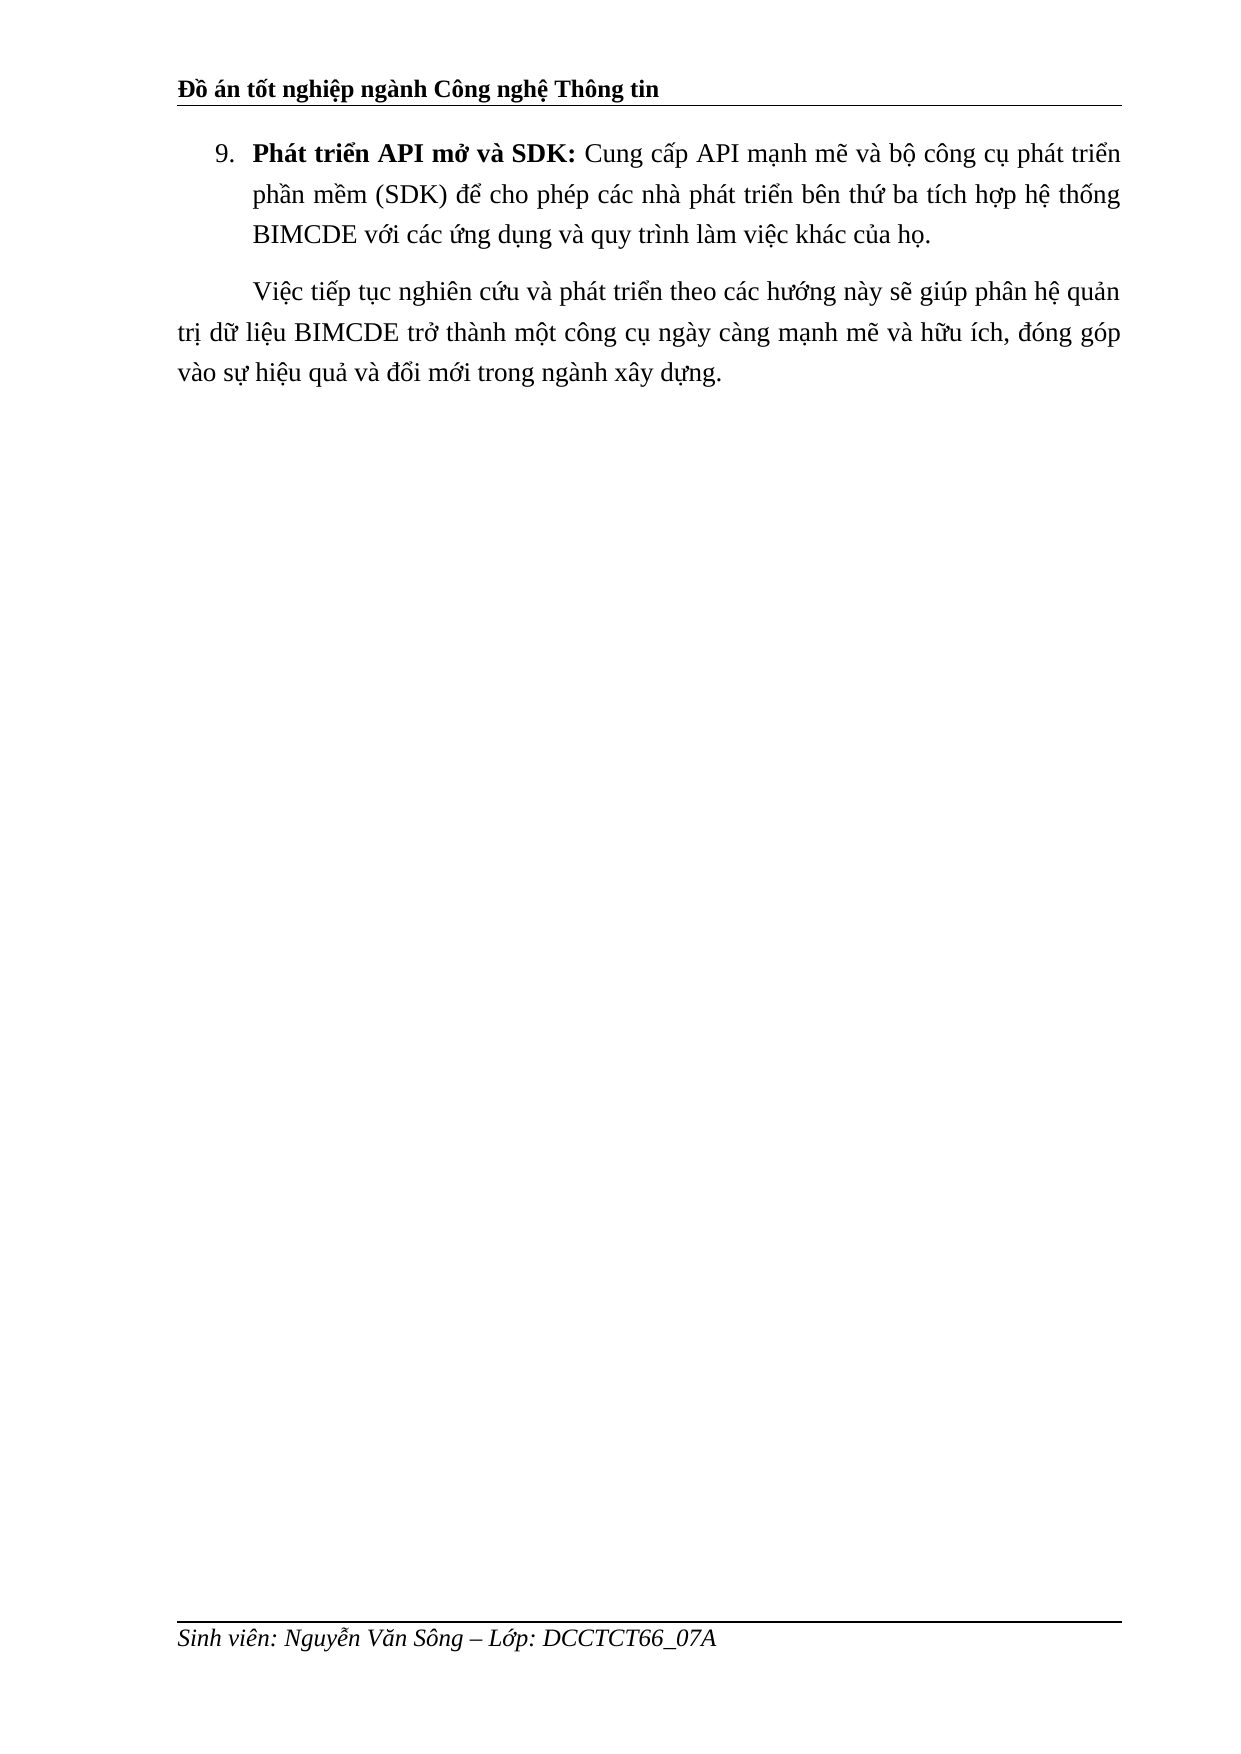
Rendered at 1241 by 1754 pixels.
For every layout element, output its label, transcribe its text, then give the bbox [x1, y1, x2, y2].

list Phát triển API mở và SDK: Cung cấp API mạnh mẽ và bộ công cụ phát triển phần mềm (SDK) để cho phép các nhà phát triển bên thứ ba tích hợp hệ thống BIMCDE với các ứng dụng và quy trình làm việc khác của họ. [215, 137, 1122, 249]
text Việc tiếp tục nghiên cứu và phát triển theo các hướng này sẽ giúp phân hệ quản trị dữ liệu BIMCDE trở thành một công cụ ngày càng mạnh mẽ và hữu ích, đóng góp vào sự hiệu quả và đổi mới trong ngành xây dựng. [177, 275, 1122, 387]
